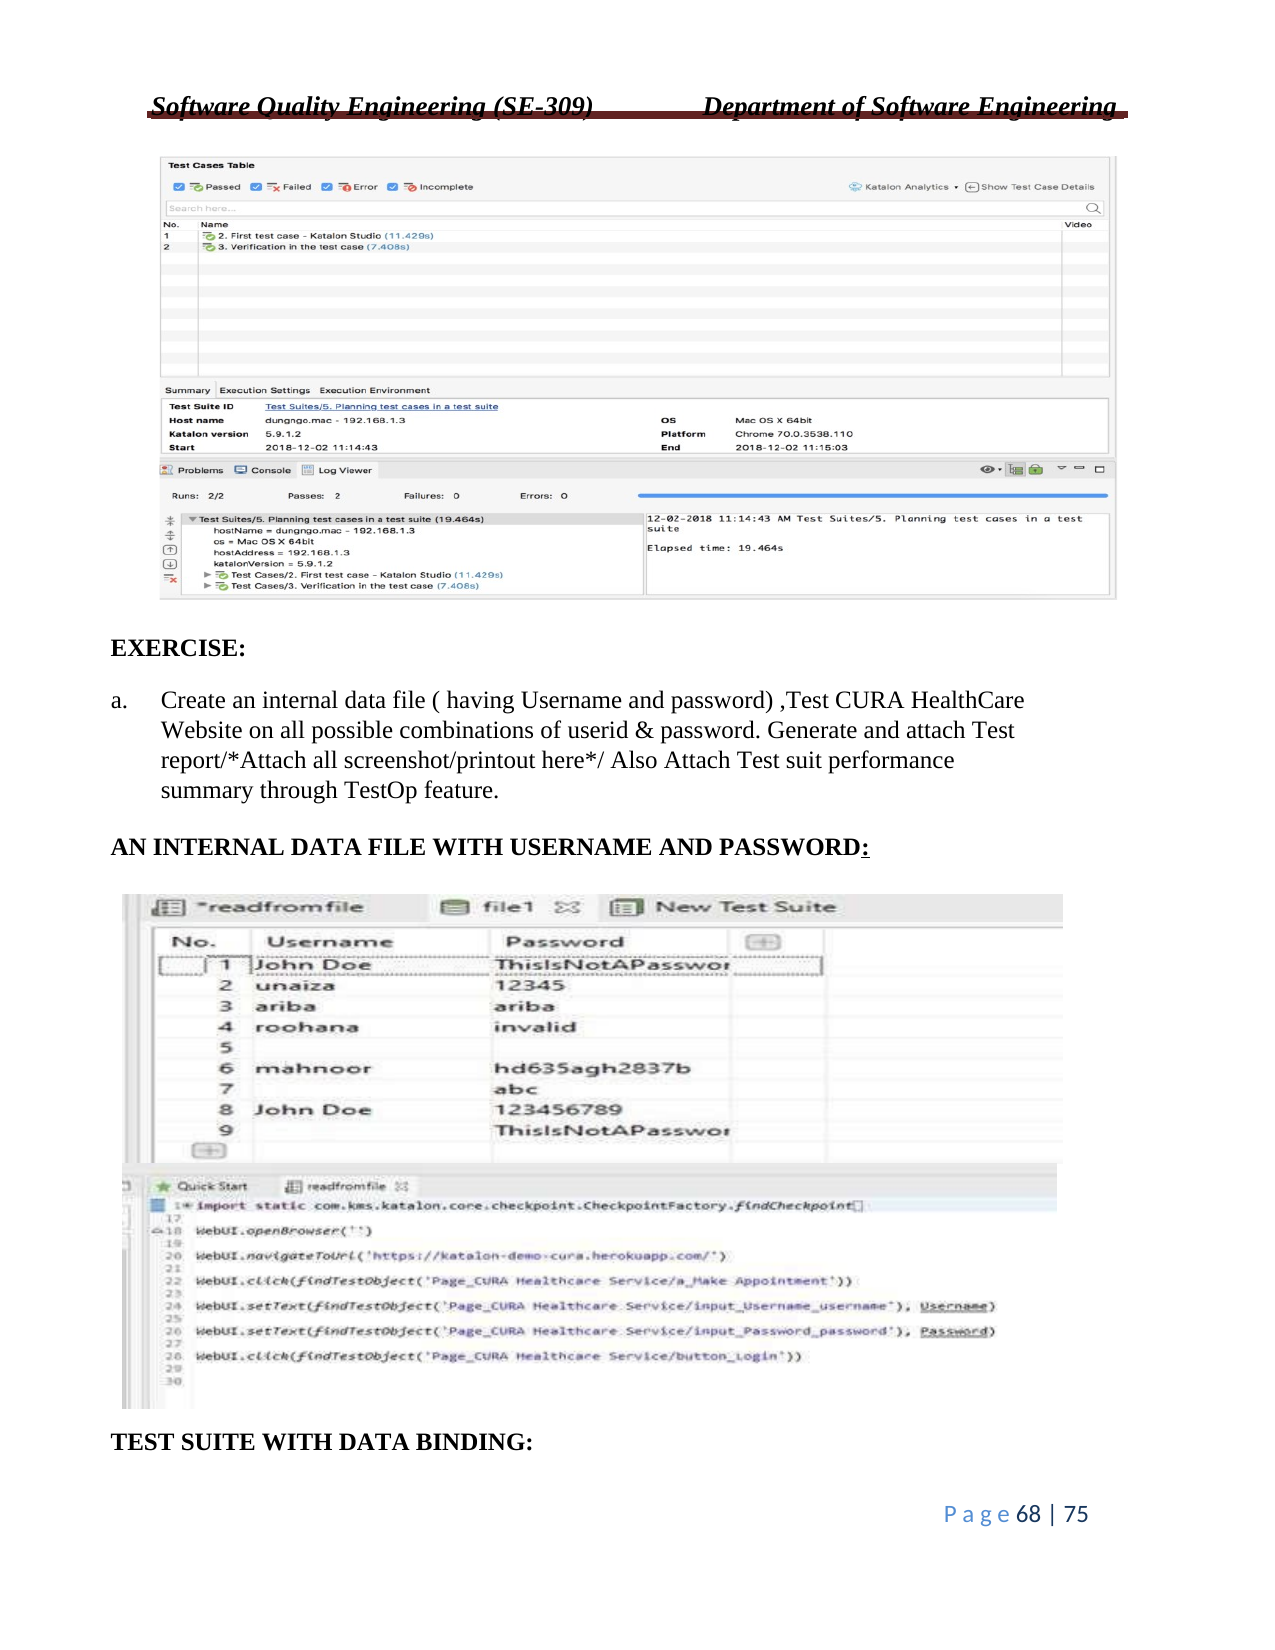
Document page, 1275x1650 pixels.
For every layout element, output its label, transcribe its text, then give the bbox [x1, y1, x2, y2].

text AN INTERNAL DATA FILE WITH USERNAME AND PASSWORD: [110, 832, 1126, 861]
text TEST SUITE WITH DATA BINDING: [110, 1427, 1126, 1456]
list Create an internal data file ( having Username and password) ,Test CURA HealthCare Website on all possible combinations of userid & password. Generate and attach Test report/*Attach all screenshot/printout here*/ Also Attach Test suit performance summary through TestOp feature. [111, 686, 1042, 804]
picture [159, 156, 1118, 600]
picture [122, 894, 1065, 1425]
text EXERCISE: [110, 633, 1126, 662]
